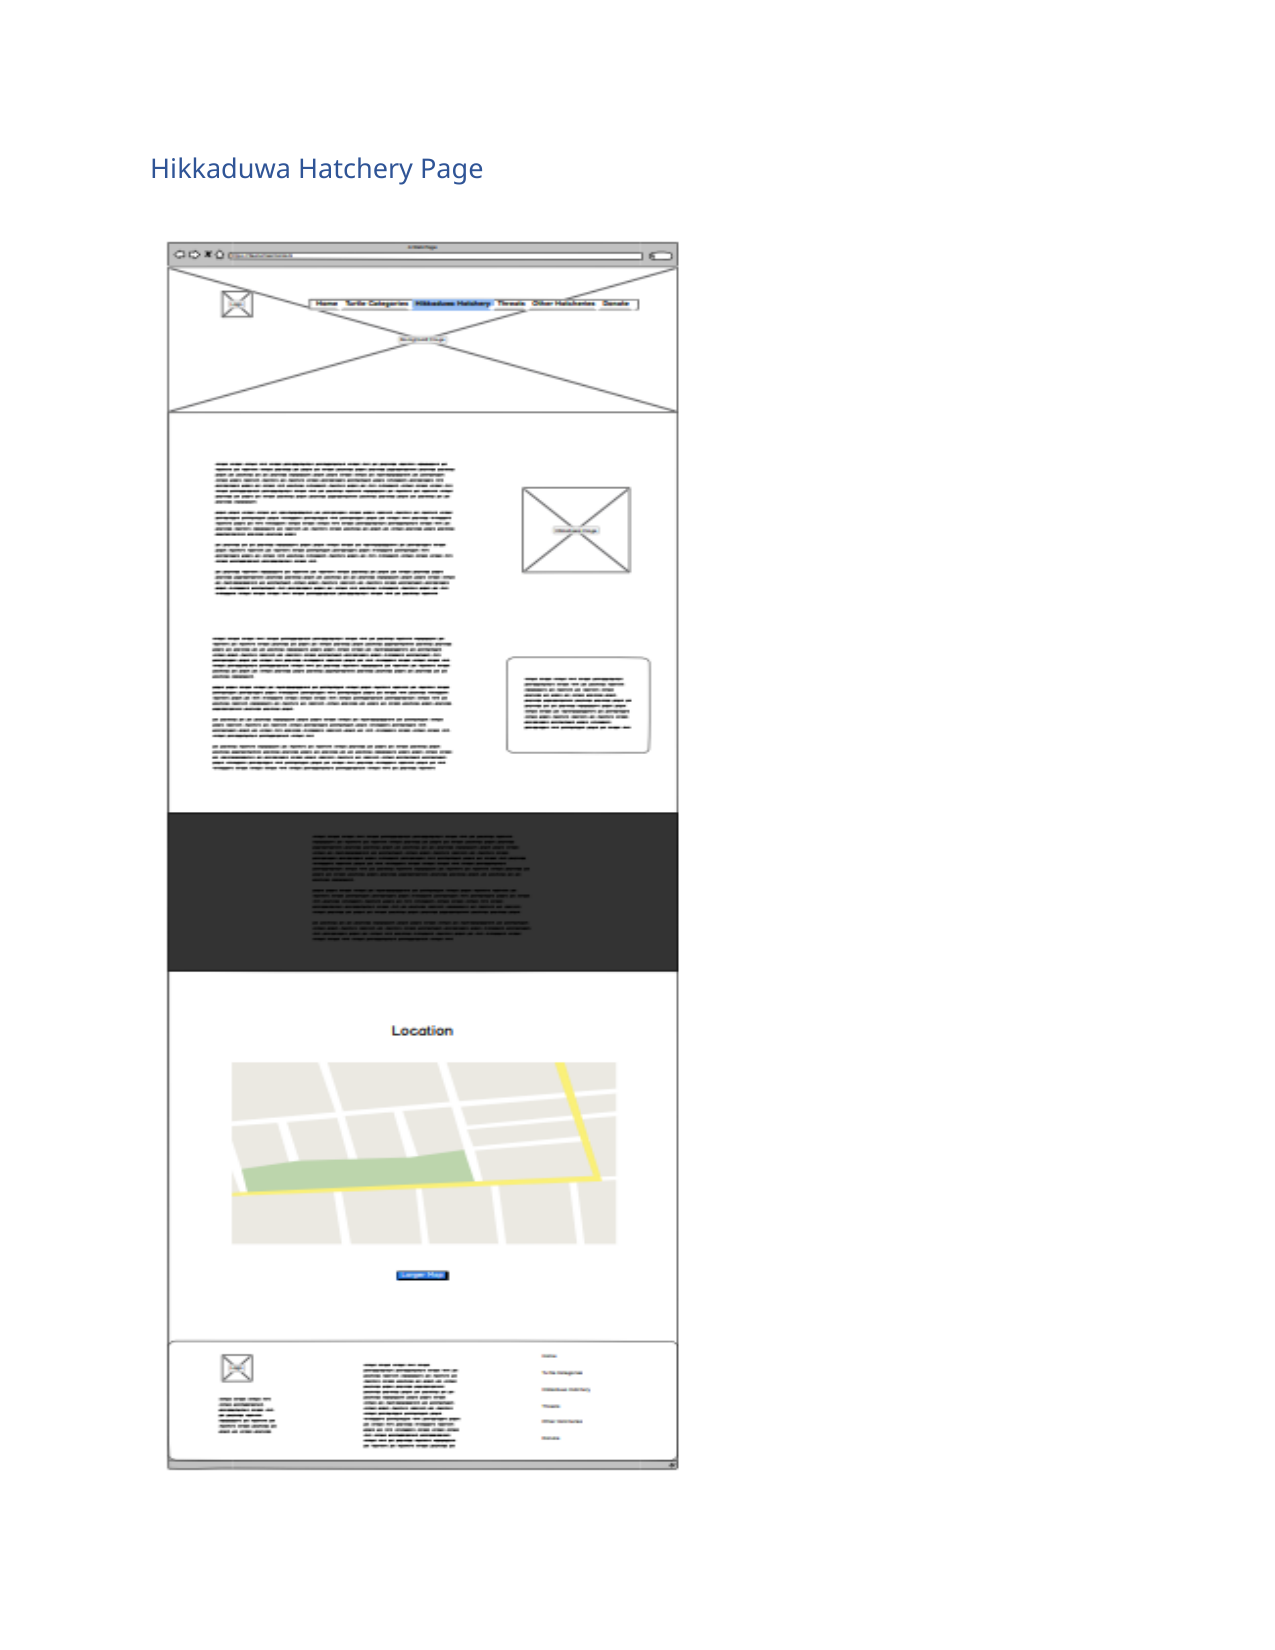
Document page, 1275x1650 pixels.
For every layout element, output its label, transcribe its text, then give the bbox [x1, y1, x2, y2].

subtitle Hikkaduwa Hatchery Page [150, 150, 1125, 187]
picture [150, 239, 1108, 1482]
